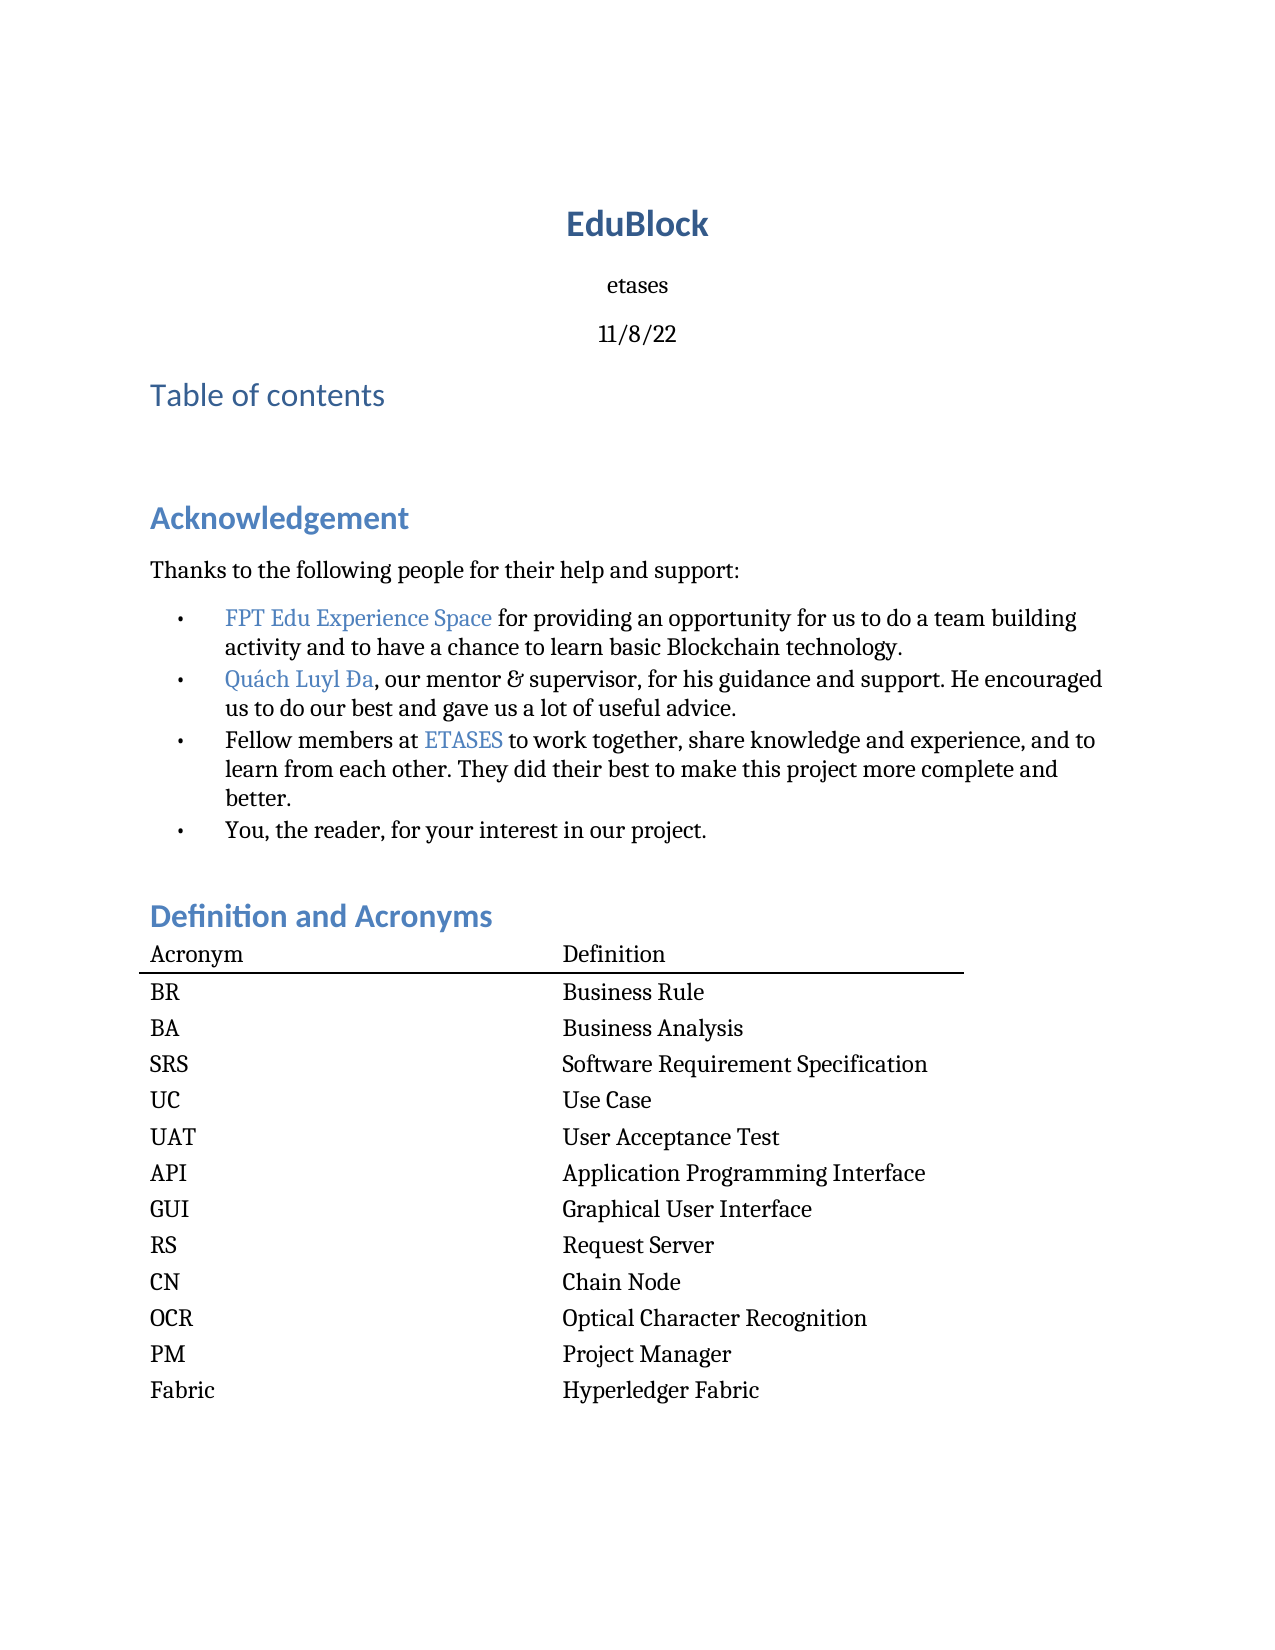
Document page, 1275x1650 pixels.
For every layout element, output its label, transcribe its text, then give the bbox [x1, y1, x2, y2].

text etases [150, 271, 1125, 299]
title EduBlock [150, 200, 1125, 246]
table_cell OCR [139, 1300, 551, 1336]
table_cell Use Case [551, 1083, 964, 1119]
table_cell RS [139, 1228, 551, 1264]
table_cell Optical Character Recognition [551, 1300, 964, 1336]
table_cell Hyperledger Fabric [551, 1373, 964, 1409]
table_cell Business Rule [551, 974, 964, 1010]
list You, the reader, for your interest in our project. [175, 816, 1125, 845]
table_cell Graphical User Interface [551, 1191, 964, 1227]
subtitle Acknowledgement [150, 497, 1125, 538]
table_cell Project Manager [551, 1336, 964, 1372]
table_cell Application Programming Interface [551, 1155, 964, 1191]
table_cell BR [139, 974, 551, 1010]
table_cell CN [139, 1264, 551, 1300]
table_cell UC [139, 1083, 551, 1119]
table_cell PM [139, 1336, 551, 1372]
text 11/8/22 [150, 320, 1125, 349]
table_cell Business Analysis [551, 1010, 964, 1046]
table_header Definition [551, 936, 964, 972]
table_cell SRS [139, 1046, 551, 1082]
table_cell UAT [139, 1119, 551, 1155]
table_cell User Acceptance Test [551, 1119, 964, 1155]
table_cell Chain Node [551, 1264, 964, 1300]
list FPT Edu Experience Space for providing an opportunity for us to do a team building activity and to have a chance to learn basic Blockchain technology. [175, 604, 1125, 661]
text Thanks to the following people for their help and support: [150, 556, 1125, 585]
list Quách Luyl Đa, our mentor & supervisor, for his guidance and support. He encouraged us to do our best and gave us a lot of useful advice. [175, 665, 1125, 723]
table_cell GUI [139, 1191, 551, 1227]
table_cell BA [139, 1010, 551, 1046]
table_header Acronym [139, 936, 551, 972]
subtitle Definition and Acronyms [150, 895, 1125, 936]
table_cell Fabric [139, 1373, 551, 1409]
table_cell Request Server [551, 1228, 964, 1264]
table_cell Software Requirement Specification [551, 1046, 964, 1082]
list Fellow members at ETASES to work together, share knowledge and experience, and to learn from each other. They did their best to make this project more complete and better. [175, 726, 1125, 813]
table_cell API [139, 1155, 551, 1191]
